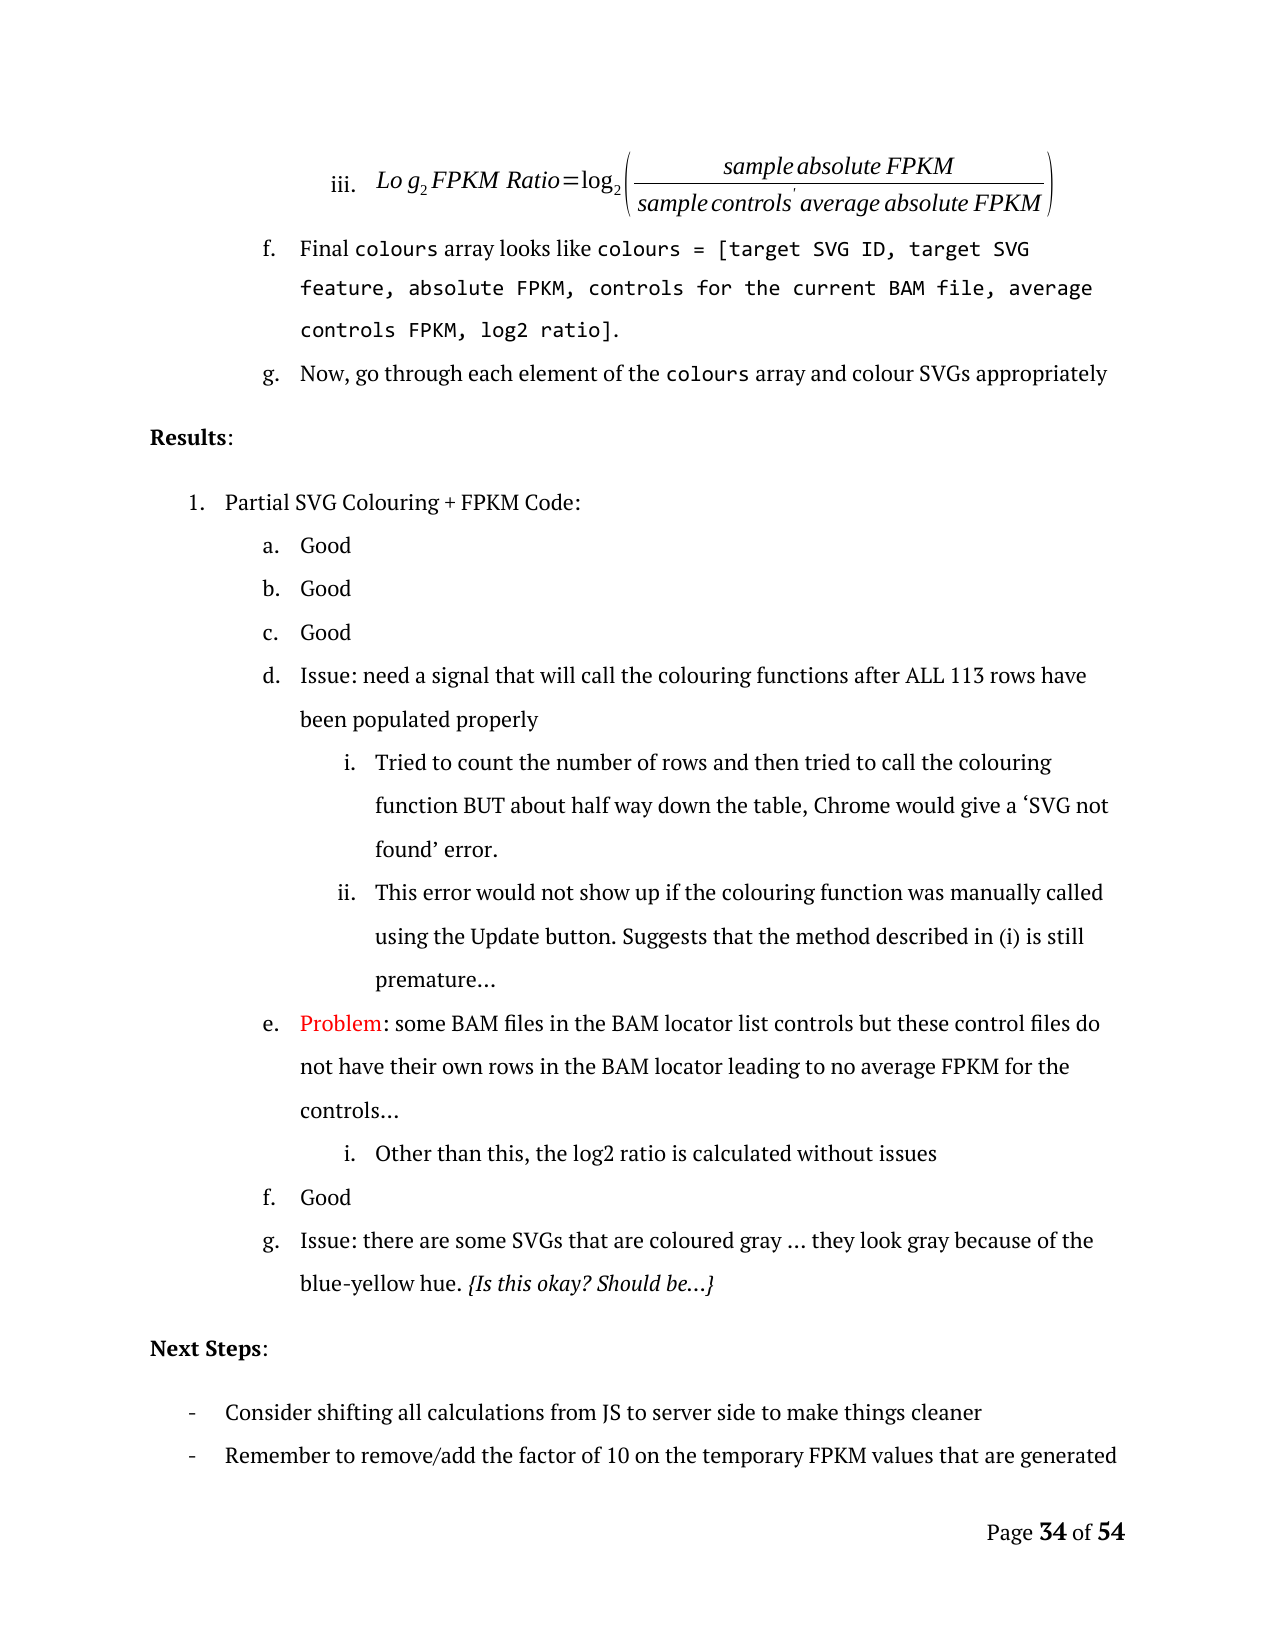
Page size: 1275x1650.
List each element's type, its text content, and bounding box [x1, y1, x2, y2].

list Tried to count the number of rows and then tried to call the colouring function BUT about half way down the table, Chrome would give a ‘SVG not found’ error. [356, 748, 1125, 864]
list Now, go through each element of the colours array and colour SVGs appropriately [262, 359, 1125, 388]
list Issue: need a signal that will call the colouring functions after ALL 113 rows have been populated properly [262, 661, 1125, 733]
list Final colours array looks like colours = [target SVG ID, target SVG feature, absolute FPKM, controls for the current BAM file, average controls FPKM, log2 ratio]. [262, 233, 1125, 344]
list Other than this, the log2 ratio is calculated without issues [356, 1139, 1125, 1168]
list Good [262, 617, 1125, 646]
text Results: [150, 423, 1125, 452]
list Good [262, 574, 1125, 603]
list Problem: some BAM files in the BAM locator list controls but these control files do not have their own rows in the BAM locator leading to no average FPKM for the controls… [262, 1008, 1125, 1124]
text Next Steps: [150, 1333, 1125, 1362]
list Partial SVG Colouring + FPKM Code: [187, 487, 1125, 516]
list Issue: there are some SVGs that are coloured gray … they look gray because of the blue-yellow hue. {Is this okay? Should be…} [262, 1226, 1125, 1298]
list This error would not show up if the colouring function was manually called using the Update button. Suggests that the method described in (i) is still premature… [356, 878, 1125, 994]
list Consider shifting all calculations from JS to server side to make things cleaner [187, 1398, 1125, 1427]
list Remember to remove/add the factor of 10 on the temporary FPKM values that are generated [187, 1441, 1125, 1470]
list Good [262, 1182, 1125, 1211]
list Good [262, 531, 1125, 559]
